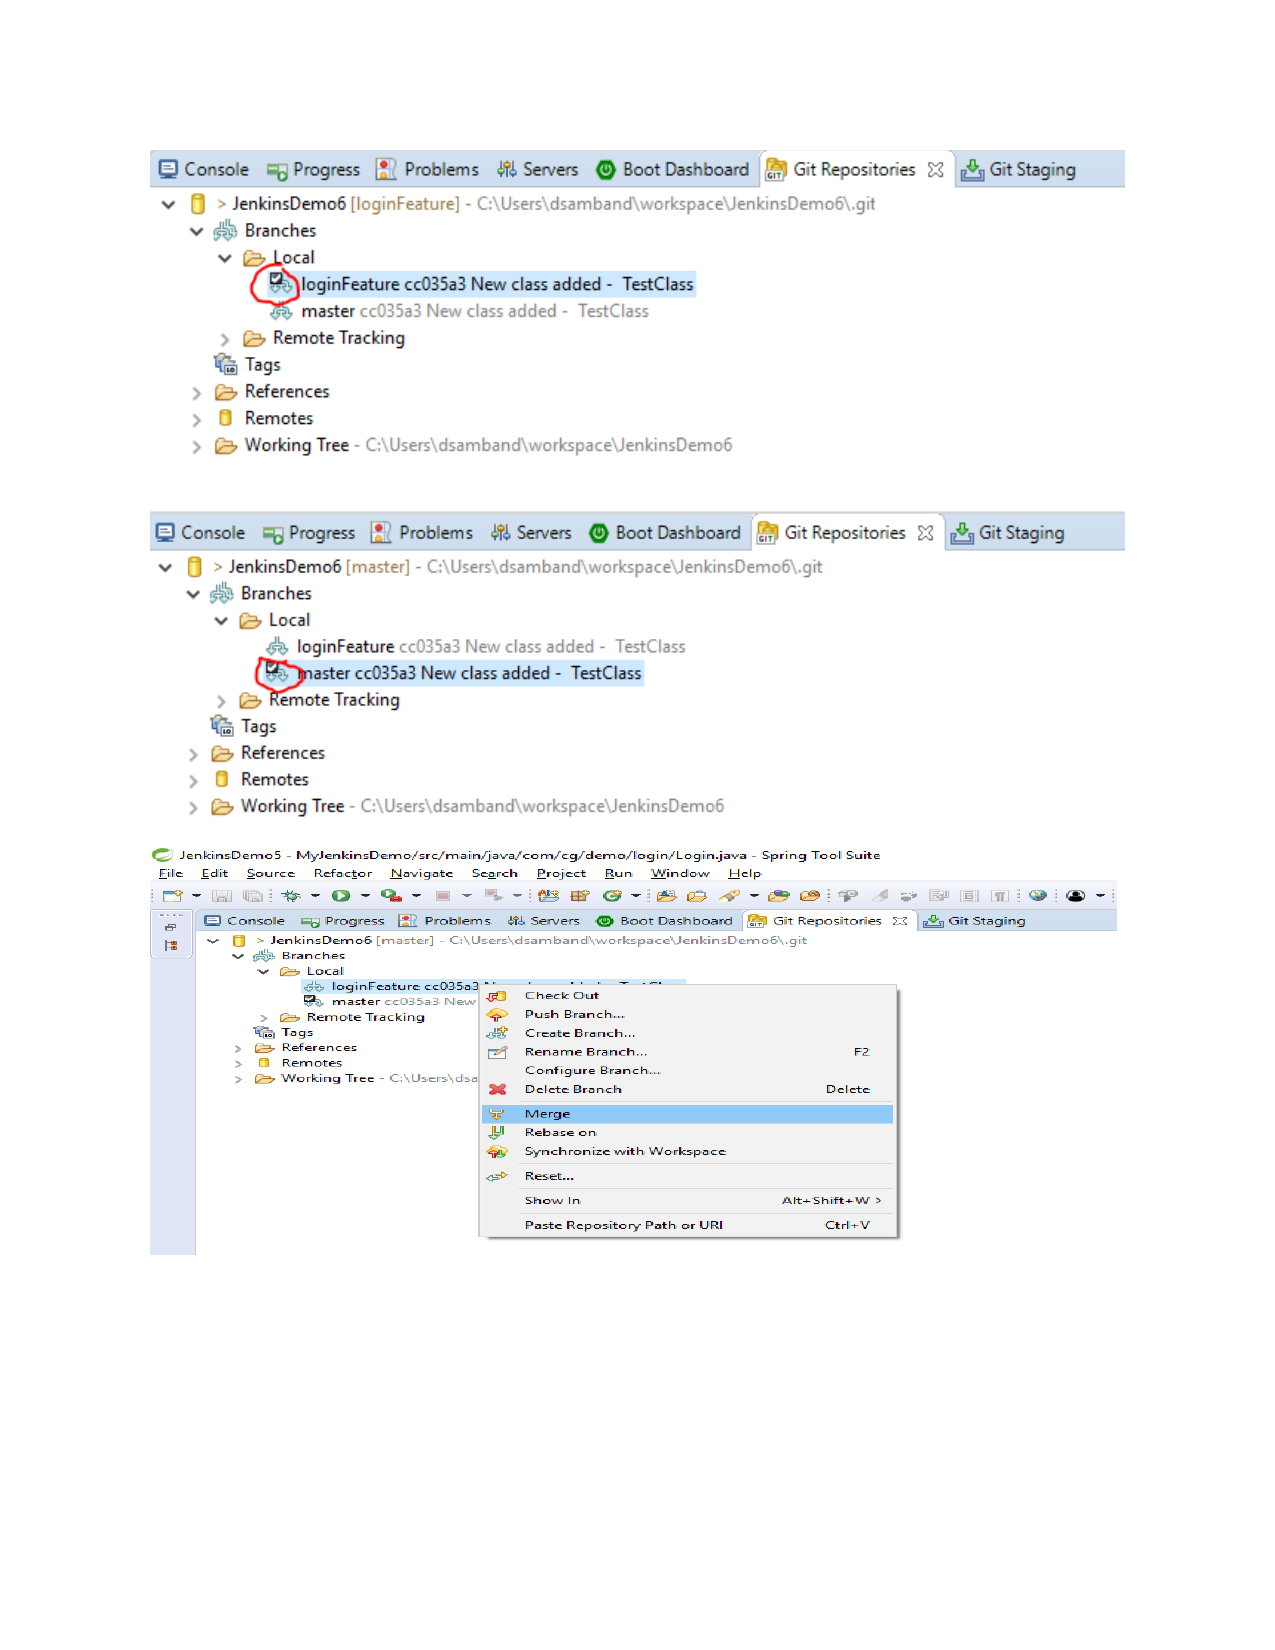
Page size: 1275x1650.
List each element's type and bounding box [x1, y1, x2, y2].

picture [150, 511, 1125, 827]
picture [150, 845, 1118, 1255]
picture [150, 150, 1125, 493]
